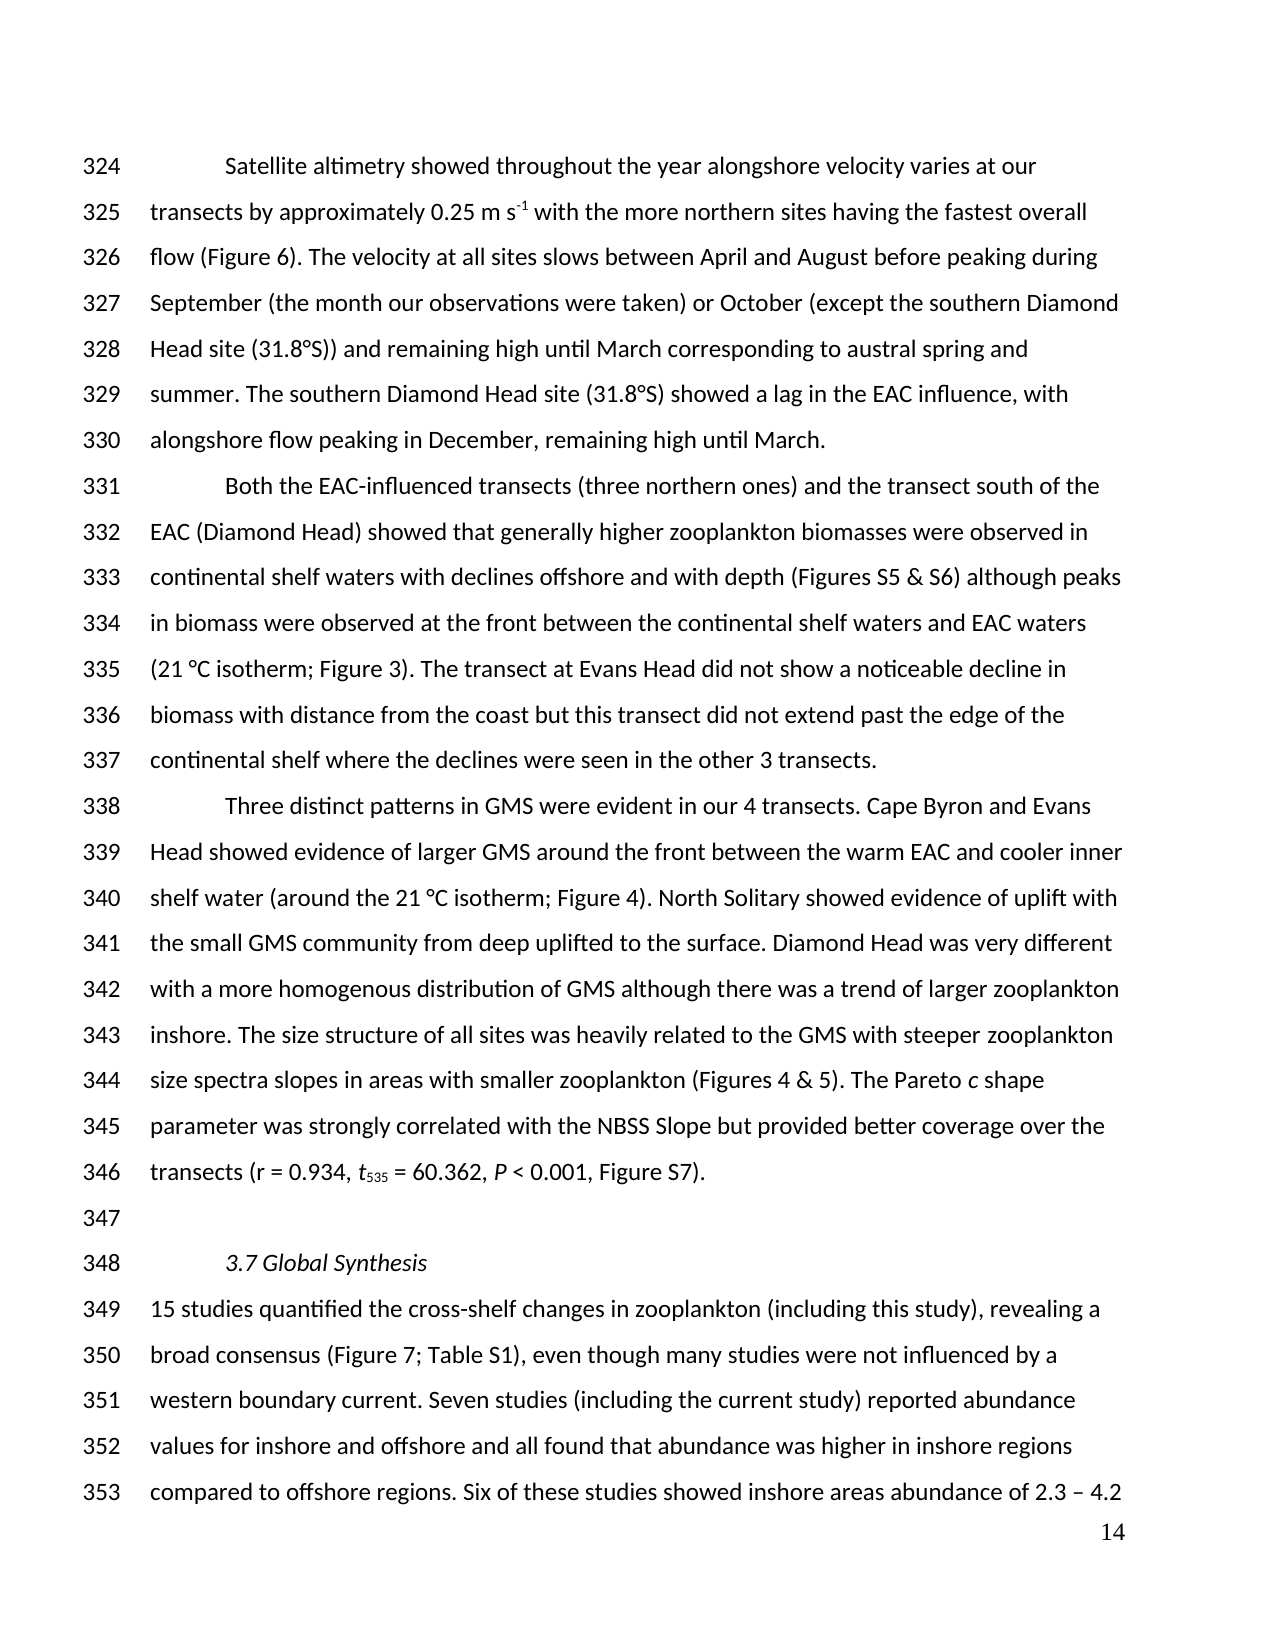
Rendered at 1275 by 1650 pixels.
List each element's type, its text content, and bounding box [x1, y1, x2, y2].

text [150, 1293, 1125, 1507]
text 3.7 Global Synthesis [150, 1247, 1125, 1278]
text Three distinct patterns in GMS were evident in our 4 transects. Cape Byron and Evans Head showed evidence of larger GMS around the front between the warm EAC and cooler inner shelf water (around the 21 °C isotherm; Figure 4). North Solitary showed evidence of uplift with the small GMS community from deep uplifted to the surface. Diamond Head was very different with a more homogenous distribution of GMS although there was a trend of larger zooplankton inshore. The size structure of all sites was heavily related to the GMS with steeper zooplankton size spectra slopes in areas with smaller zooplankton (Figures 4 & 5). The Pareto c shape parameter was strongly correlated with the NBSS Slope but provided better coverage over the transects (r = 0.934, t535 = 60.362, P < 0.001, Figure S7). [150, 790, 1125, 1187]
text Both the EAC-influenced transects (three northern ones) and the transect south of the EAC (Diamond Head) showed that generally higher zooplankton biomasses were observed in continental shelf waters with declines offshore and with depth (Figures S5 & S6) although peaks in biomass were observed at the front between the continental shelf waters and EAC waters (21 °C isotherm; Figure 3). The transect at Evans Head did not show a noticeable decline in biomass with distance from the coast but this transect did not extend past the edge of the continental shelf where the declines were seen in the other 3 transects. [150, 470, 1125, 775]
text Satellite altimetry showed throughout the year alongshore velocity varies at our transects by approximately 0.25 m s-1 with the more northern sites having the fastest overall flow (Figure 6). The velocity at all sites slows between April and August before peaking during September (the month our observations were taken) or October (except the southern Diamond Head site (31.8°S)) and remaining high until March corresponding to austral spring and summer. The southern Diamond Head site (31.8°S) showed a lag in the EAC influence, with alongshore flow peaking in December, remaining high until March. [150, 150, 1125, 455]
